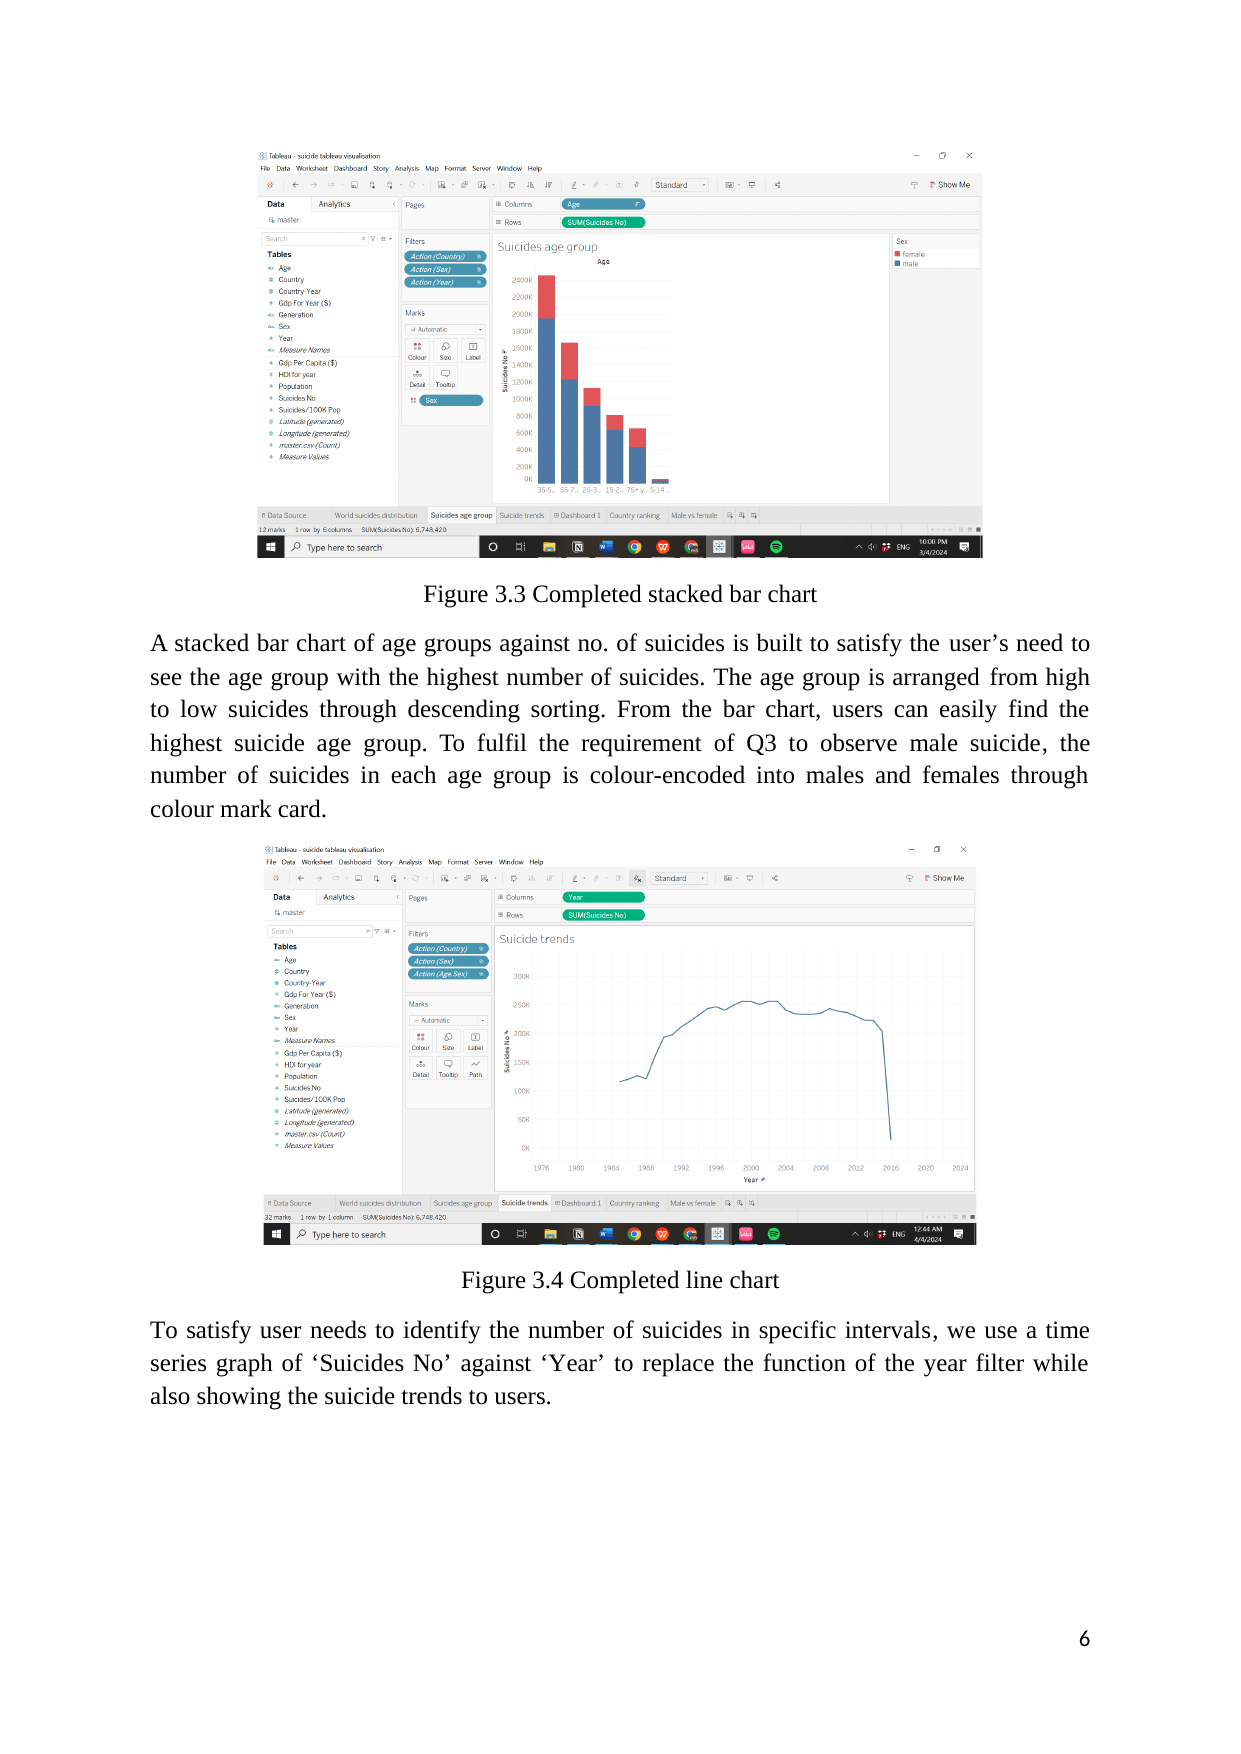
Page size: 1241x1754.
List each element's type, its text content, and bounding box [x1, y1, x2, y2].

text A stacked bar chart of age groups against no. of suicides is built to satisfy the user’s need to see the age group with the highest number of suicides. The age group is arranged from high to low suicides through descending sorting. From the bar chart, users can easily find the highest suicide age group. To fulfil the requirement of Q3 to observe male suicide, the number of suicides in each age group is colour-encoded into males and females through colour mark card. [150, 628, 1090, 822]
text Figure 3.4 Completed line chart [150, 1265, 1090, 1294]
picture [263, 843, 977, 1245]
text To satisfy user needs to identify the number of suicides in specific intervals, we use a time series graph of ‘Suicides No’ against ‘Year’ to replace the function of the year filter while also showing the suicide trends to users. [150, 1315, 1090, 1409]
picture [257, 150, 983, 558]
text Figure 3.3 Completed stacked bar chart [150, 579, 1090, 608]
